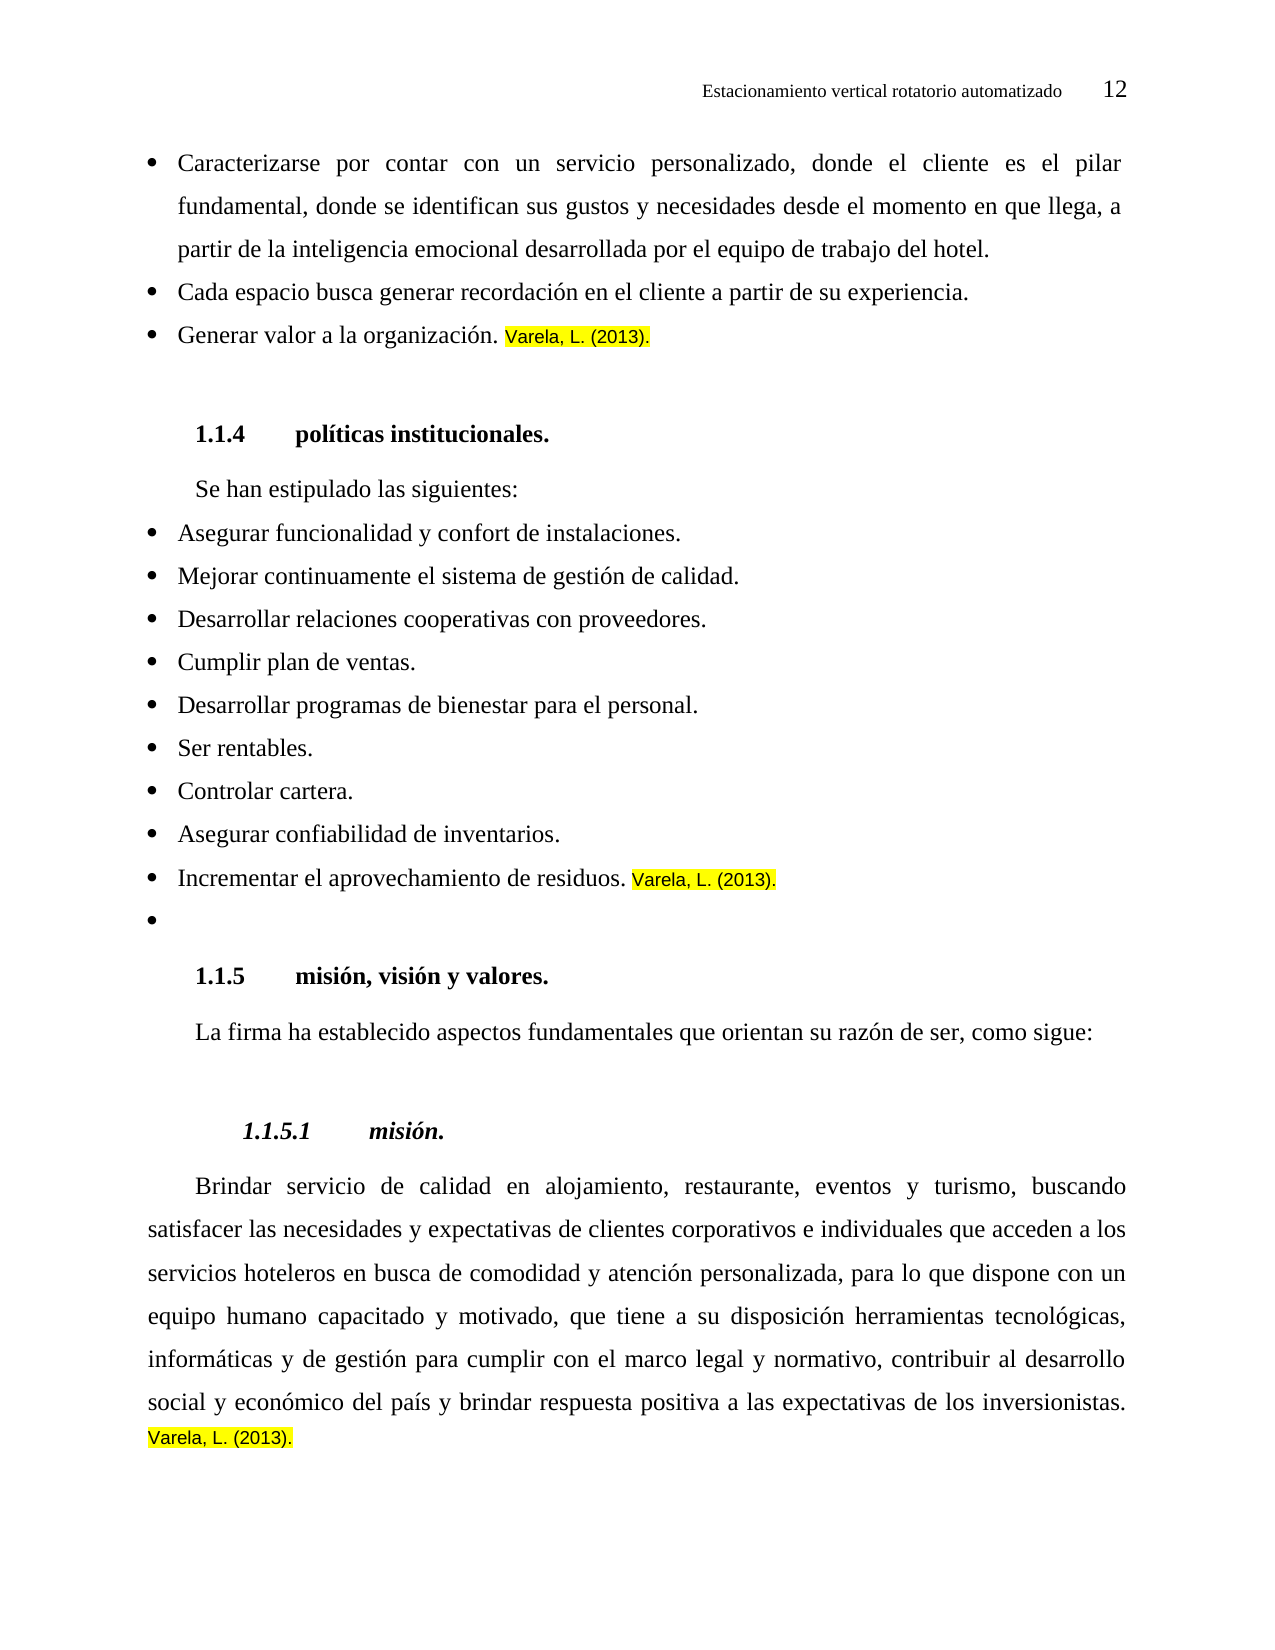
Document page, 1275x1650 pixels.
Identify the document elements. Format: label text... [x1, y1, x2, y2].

subtitle misión, visión y valores. [195, 961, 1127, 990]
list Incrementar el aprovechamiento de residuos. Varela, L. (2013). [148, 863, 1122, 891]
list Cada espacio busca generar recordación en el cliente a partir de su experiencia. [148, 277, 1122, 306]
list Mejorar continuamente el sistema de gestión de calidad. [148, 561, 1122, 589]
subtitle políticas institucionales. [195, 419, 1127, 448]
list Asegurar confiabilidad de inventarios. [148, 819, 1122, 848]
subtitle misión. [242, 1116, 1127, 1144]
list Desarrollar programas de bienestar para el personal. [148, 690, 1122, 719]
text Brindar servicio de calidad en alojamiento, restaurante, eventos y turismo, buscando satisfacer las necesidades y expectativas de clientes corporativos e individuales que acceden a los servicios hoteleros en busca de comodidad y atención personalizada, para lo que dispone con un equipo humano capacitado y motivado, que tiene a su disposición herramientas tecnológicas, informáticas y de gestión para cumplir con el marco legal y normativo, contribuir al desarrollo social y económico del país y brindar respuesta positiva a las expectativas de los inversionistas. Varela, L. (2013). [148, 1171, 1127, 1448]
list Controlar cartera. [148, 776, 1122, 805]
list Desarrollar relaciones cooperativas con proveedores. [148, 604, 1122, 633]
list Ser rentables. [148, 733, 1122, 762]
list Generar valor a la organización. Varela, L. (2013). [148, 320, 1122, 349]
list Asegurar funcionalidad y confort de instalaciones. [148, 518, 1122, 546]
text Se han estipulado las siguientes: [148, 474, 1127, 503]
text La firma ha establecido aspectos fundamentales que orientan su razón de ser, como sigue: [148, 1017, 1127, 1046]
list Cumplir plan de ventas. [148, 647, 1122, 676]
list Caracterizarse por contar con un servicio personalizado, donde el cliente es el pilar fundamental, donde se identifican sus gustos y necesidades desde el momento en que llega, a partir de la inteligencia emocional desarrollada por el equipo de trabajo del hotel. [148, 148, 1122, 263]
